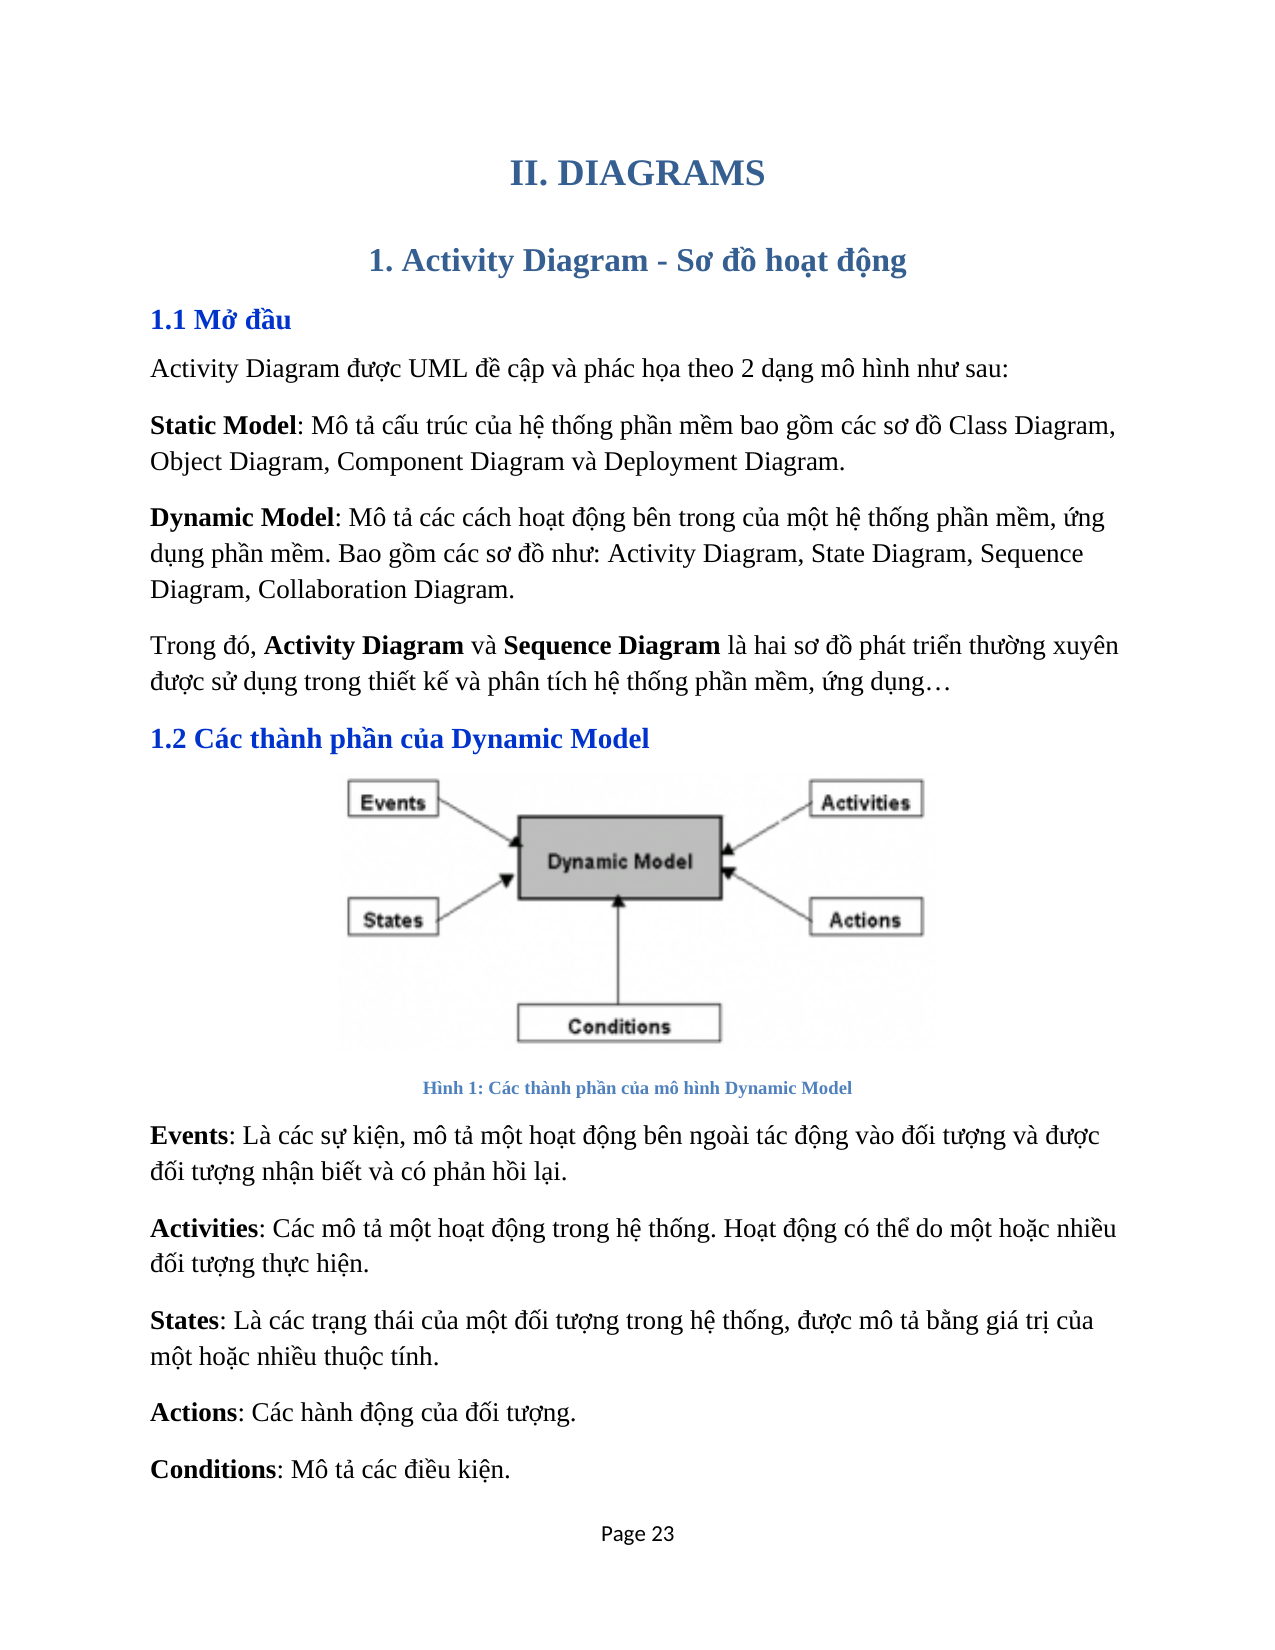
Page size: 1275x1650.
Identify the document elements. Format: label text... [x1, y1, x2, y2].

text Dynamic Model: Mô tả các cách hoạt động bên trong của một hệ thống phần mềm, ứng dụng phần mềm. Bao gồm các sơ đồ như: Activity Diagram, State Diagram, Sequence Diagram, Collaboration Diagram. [150, 501, 1125, 604]
text Trong đó, Activity Diagram và Sequence Diagram là hai sơ đồ phát triển thường xuyên được sử dụng trong thiết kế và phân tích hệ thống phần mềm, ứng dụng… [150, 629, 1125, 696]
subtitle II. DIAGRAMS [150, 150, 1125, 193]
subtitle 1. Activity Diagram - Sơ đồ hoạt động [150, 240, 1125, 279]
text Hình 1: Các thành phần của mô hình Dynamic Model [150, 1077, 1125, 1099]
text Events: Là các sự kiện, mô tả một hoạt động bên ngoài tác động vào đối tượng và được đối tượng nhận biết và có phản hồi lại. [150, 1119, 1125, 1186]
text Conditions: Mô tả các điều kiện. [150, 1453, 1125, 1484]
text Static Model: Mô tả cấu trúc của hệ thống phần mềm bao gồm các sơ đồ Class Diagram, Object Diagram, Component Diagram và Deployment Diagram. [150, 409, 1125, 476]
text Activities: Các mô tả một hoạt động trong hệ thống. Hoạt động có thể do một hoặc nhiều đối tượng thực hiện. [150, 1212, 1125, 1279]
picture [338, 771, 937, 1052]
text States: Là các trạng thái của một đối tượng trong hệ thống, được mô tả bằng giá trị của một hoặc nhiều thuộc tính. [150, 1304, 1125, 1371]
subtitle 1.1 Mở đầu [150, 302, 1125, 336]
text Activity Diagram được UML đề cập và phác họa theo 2 dạng mô hình như sau: [150, 352, 1125, 383]
subtitle 1.2 Các thành phần của Dynamic Model [150, 722, 1125, 755]
text Actions: Các hành động của đối tượng. [150, 1396, 1125, 1427]
